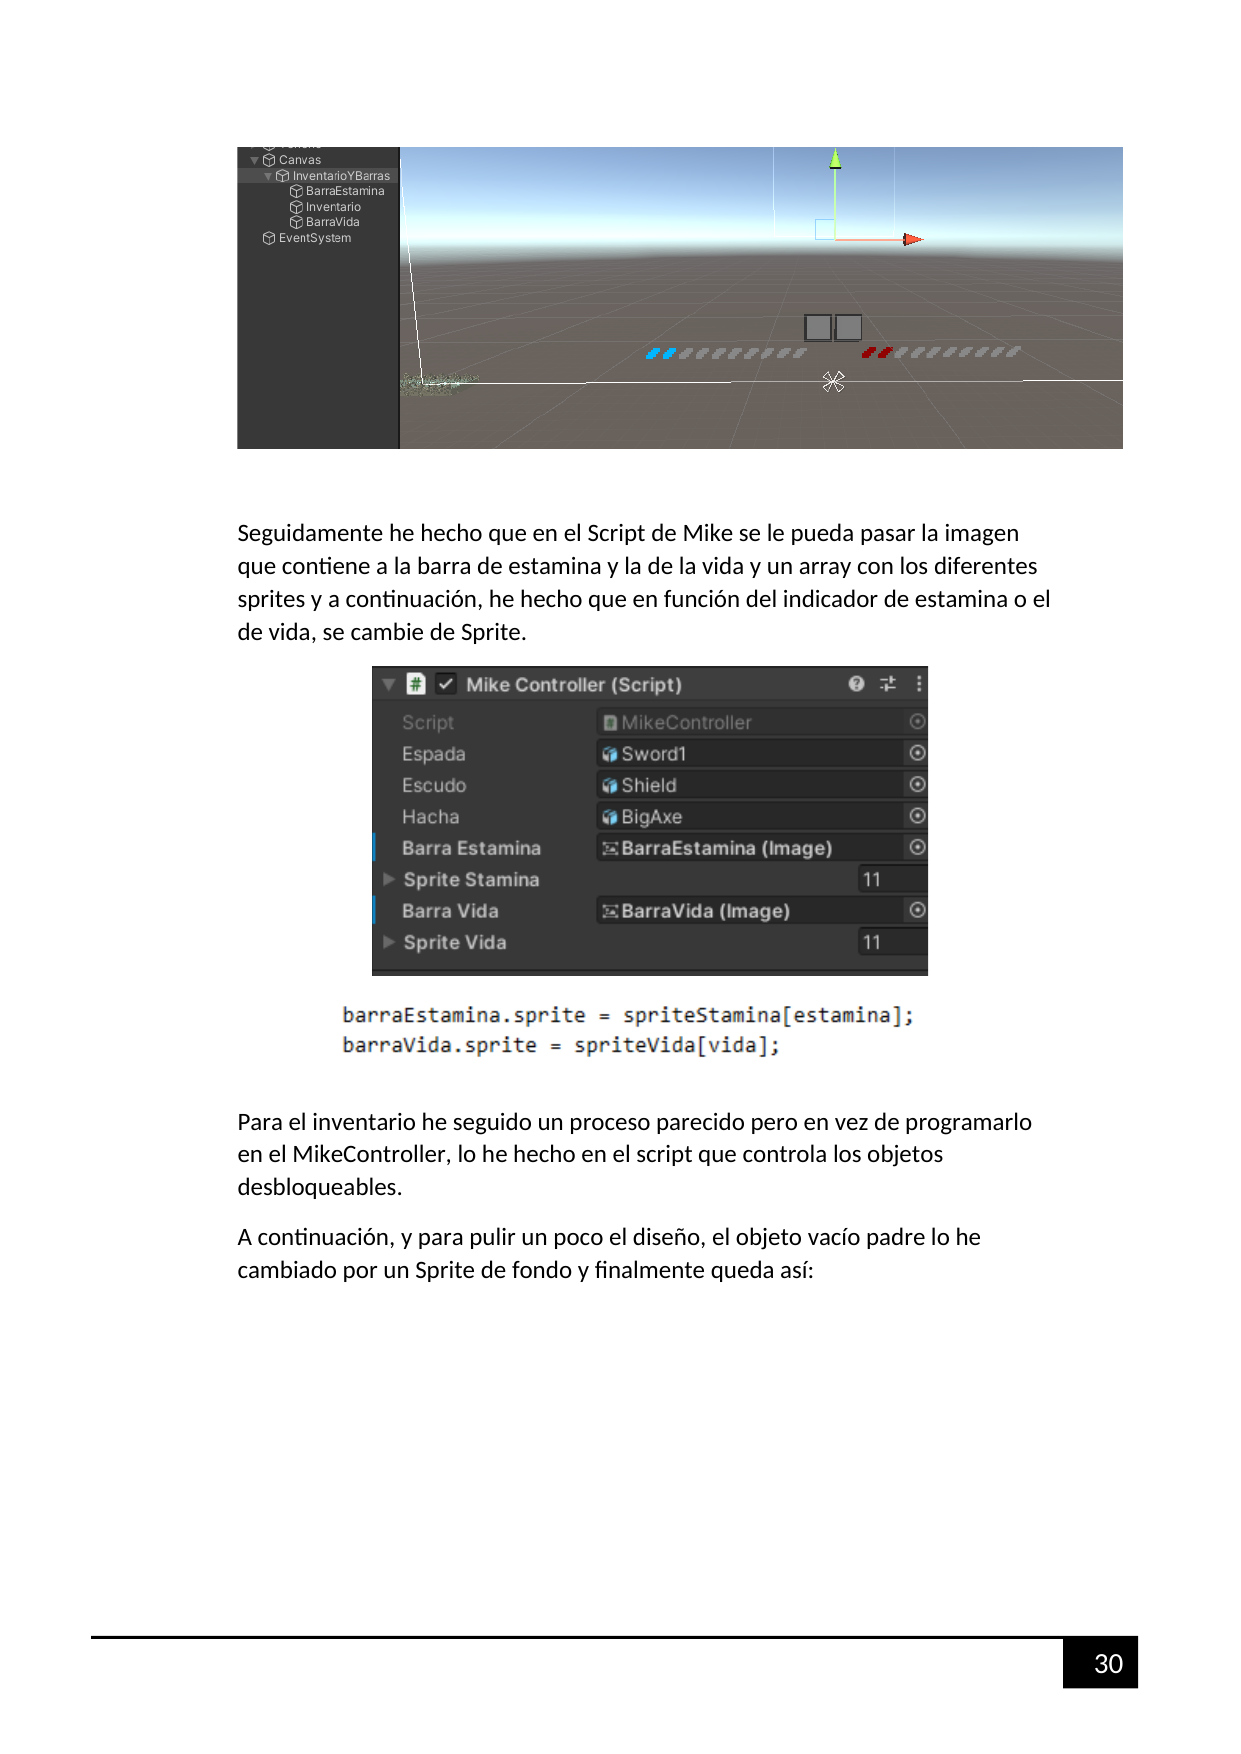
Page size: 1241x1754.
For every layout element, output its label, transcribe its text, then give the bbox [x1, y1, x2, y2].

text A continuación, y para pulir un poco el diseño, el objeto vacío padre lo he cambiado por un Sprite de fondo y finalmente queda así: [237, 1221, 1063, 1284]
text Para el inventario he seguido un proceso parecido pero en vez de programarlo en el MikeController, lo he hecho en el script que controla los objetos desbloqueables. [237, 1106, 1063, 1202]
picture [237, 147, 1123, 449]
picture [323, 994, 977, 1087]
picture [372, 666, 929, 976]
text Seguidamente he hecho que en el Script de Mike se le pueda pasar la imagen que contiene a la barra de estamina y la de la vida y un array con los diferentes sprites y a continuación, he hecho que en función del indicador de estamina o el de vida, se cambie de Sprite. [237, 518, 1063, 647]
